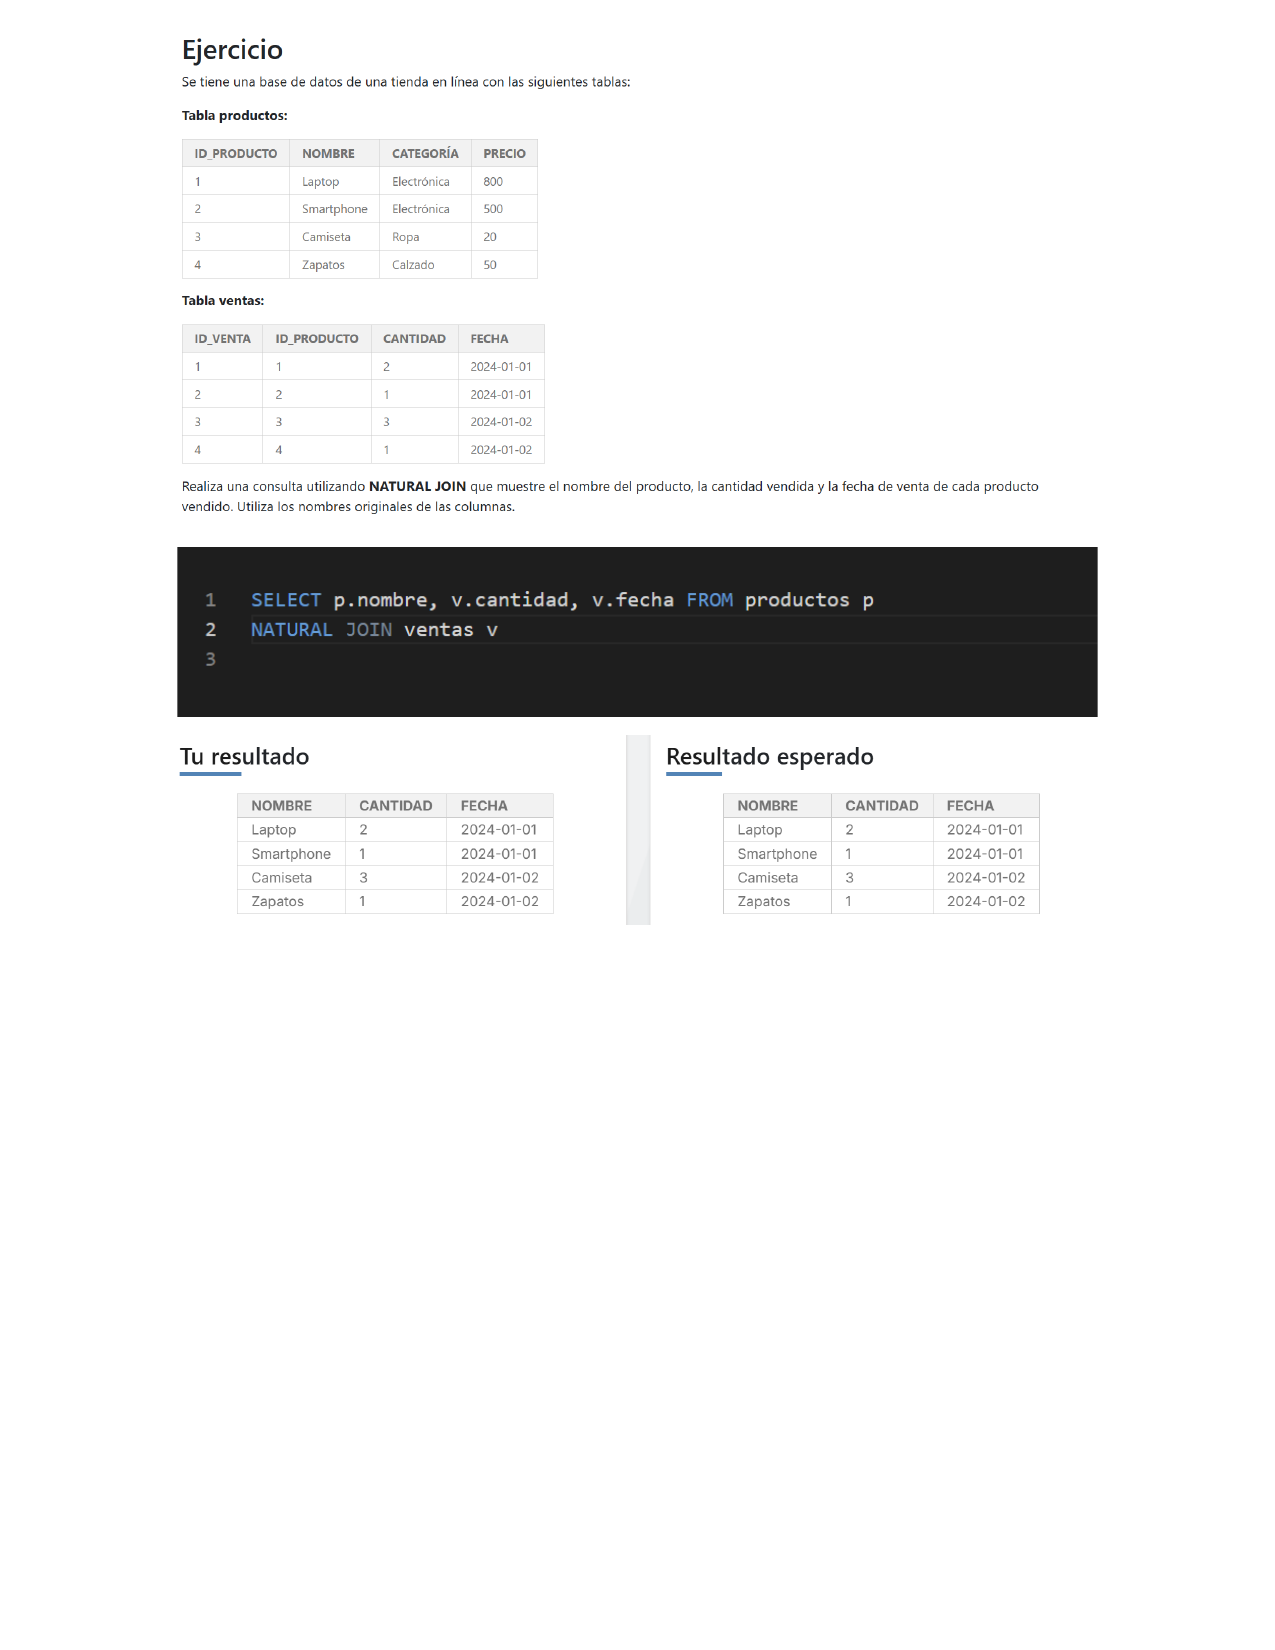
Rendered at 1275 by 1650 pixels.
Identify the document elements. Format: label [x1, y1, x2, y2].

picture [177, 547, 1098, 717]
picture [177, 735, 1098, 925]
picture [177, 29, 1098, 529]
